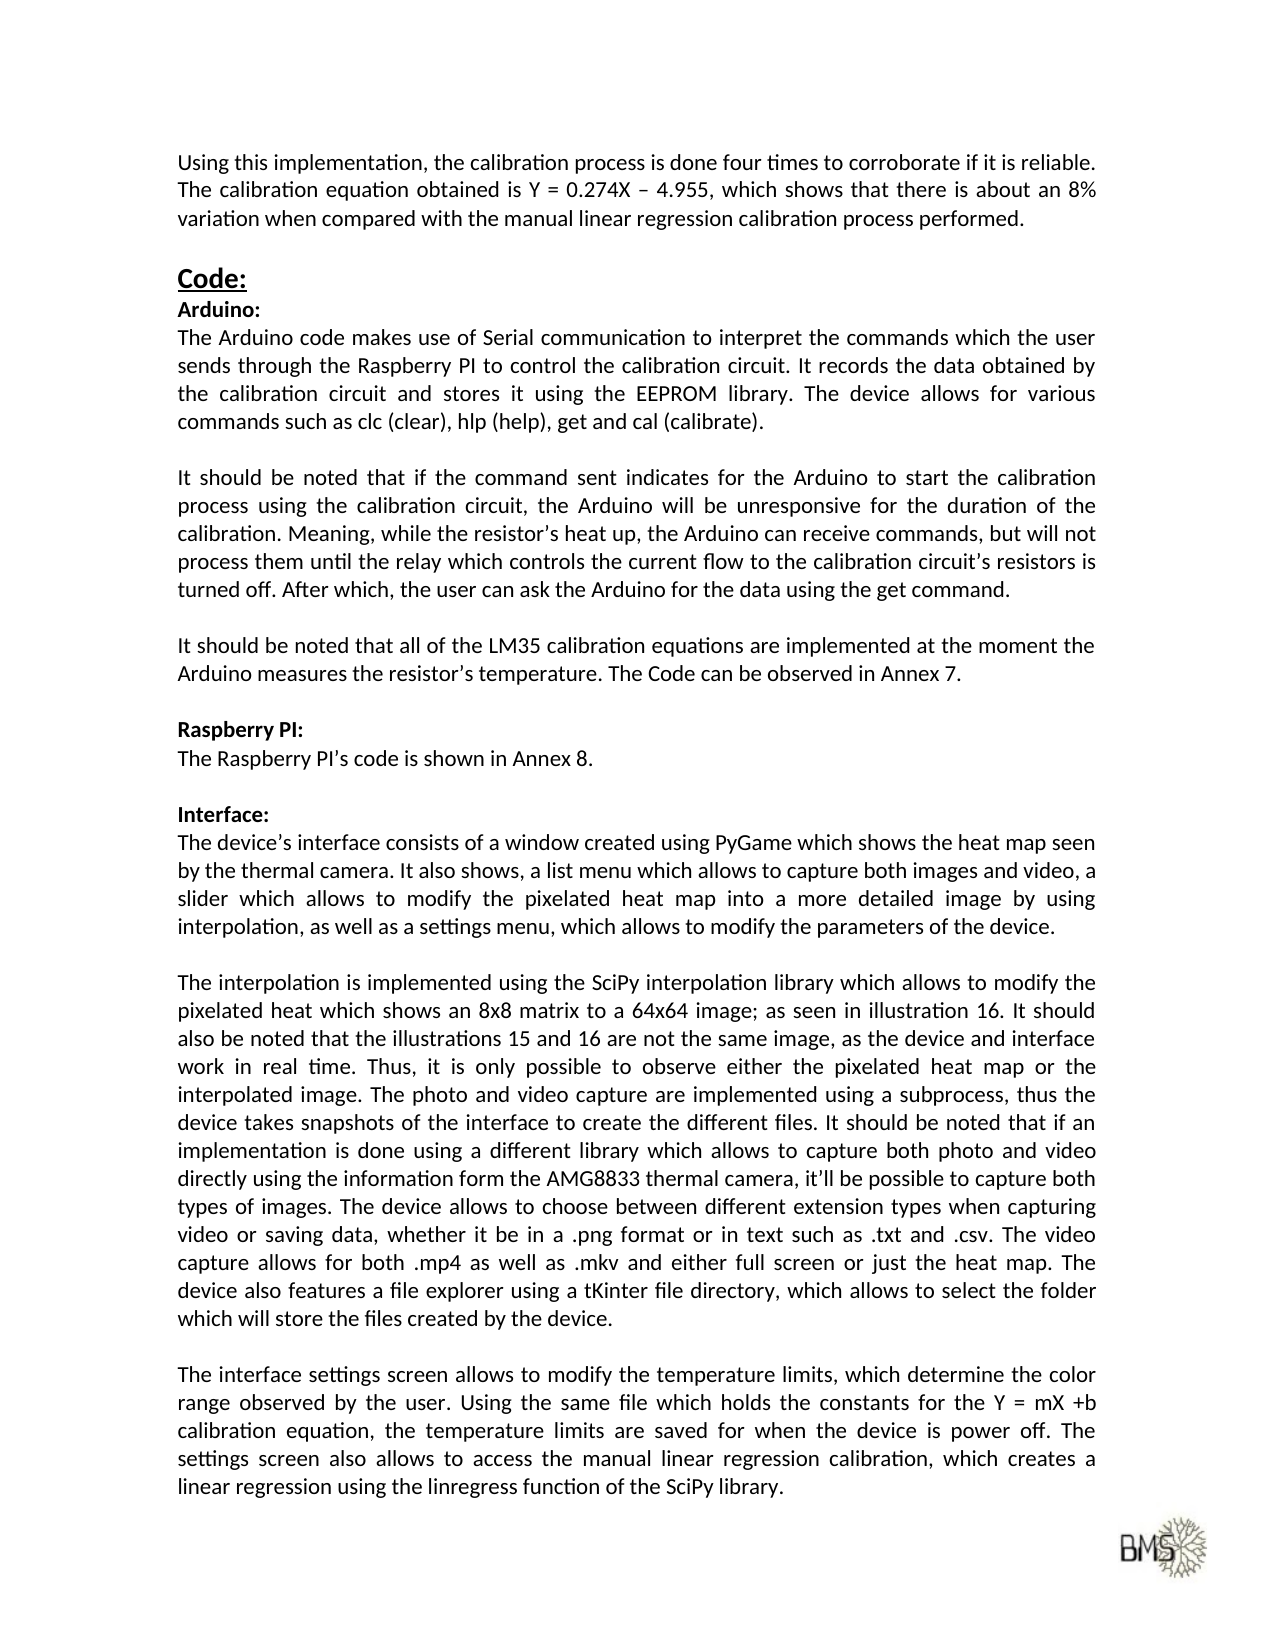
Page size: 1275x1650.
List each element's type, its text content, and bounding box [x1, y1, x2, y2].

text It should be noted that if the command sent indicates for the Arduino to start the calibration process using the calibration circuit, the Arduino will be unresponsive for the duration of the calibration. Meaning, while the resistor’s heat up, the Arduino can receive commands, but will not process them until the relay which controls the current flow to the calibration circuit’s resistors is turned off. After which, the user can ask the Arduino for the data using the get command. [177, 463, 1098, 603]
text It should be noted that all of the LM35 calibration equations are implemented at the moment the Arduino measures the resistor’s temperature. The Code can be observed in Annex 7. [177, 632, 1098, 688]
text The Arduino code makes use of Serial communication to interpret the commands which the user sends through the Raspberry PI to control the calibration circuit. It records the data obtained by the calibration circuit and stores it using the EEPROM library. The device allows for various commands such as clc (clear), hlp (help), get and cal (calibrate). [177, 323, 1098, 435]
text Code: [177, 260, 1098, 295]
picture [1116, 1502, 1207, 1593]
text The interface settings screen allows to modify the temperature limits, which determine the color range observed by the user. Using the same file which holds the constants for the Y = mX +b calibration equation, the temperature limits are saved for when the device is power off. The settings screen also allows to access the manual linear regression calibration, which creates a linear regression using the linregress function of the SciPy library. [177, 1360, 1098, 1500]
text Interface: [177, 800, 1098, 828]
text Raspberry PI: [177, 716, 1098, 744]
text The device’s interface consists of a window created using PyGame which shows the heat map seen by the thermal camera. It also shows, a list menu which allows to capture both images and video, a slider which allows to modify the pixelated heat map into a more detailed image by using interpolation, as well as a settings menu, which allows to modify the parameters of the device. [177, 828, 1098, 940]
text The interpolation is implemented using the SciPy interpolation library which allows to modify the pixelated heat which shows an 8x8 matrix to a 64x64 image; as seen in illustration 16. It should also be noted that the illustrations 15 and 16 are not the same image, as the device and interface work in real time. Thus, it is only possible to observe either the pixelated heat map or the interpolated image. The photo and video capture are implemented using a subprocess, thus the device takes snapshots of the interface to create the different files. It should be noted that if an implementation is done using a different library which allows to capture both photo and video directly using the information form the AMG8833 thermal camera, it’ll be possible to capture both types of images. The device allows to choose between different extension types when capturing video or saving data, whether it be in a .png format or in text such as .txt and .csv. The video capture allows for both .mp4 as well as .mkv and either full screen or just the heat map. The device also features a file explorer using a tKinter file directory, which allows to select the folder which will store the files created by the device. [177, 968, 1098, 1332]
text Using this implementation, the calibration process is done four times to corroborate if it is reliable. The calibration equation obtained is Y = 0.274X – 4.955, which shows that there is about an 8% variation when compared with the manual linear regression calibration process performed. [177, 148, 1098, 232]
text Arduino: [177, 295, 1098, 323]
text The Raspberry PI’s code is shown in Annex 8. [177, 744, 1098, 772]
